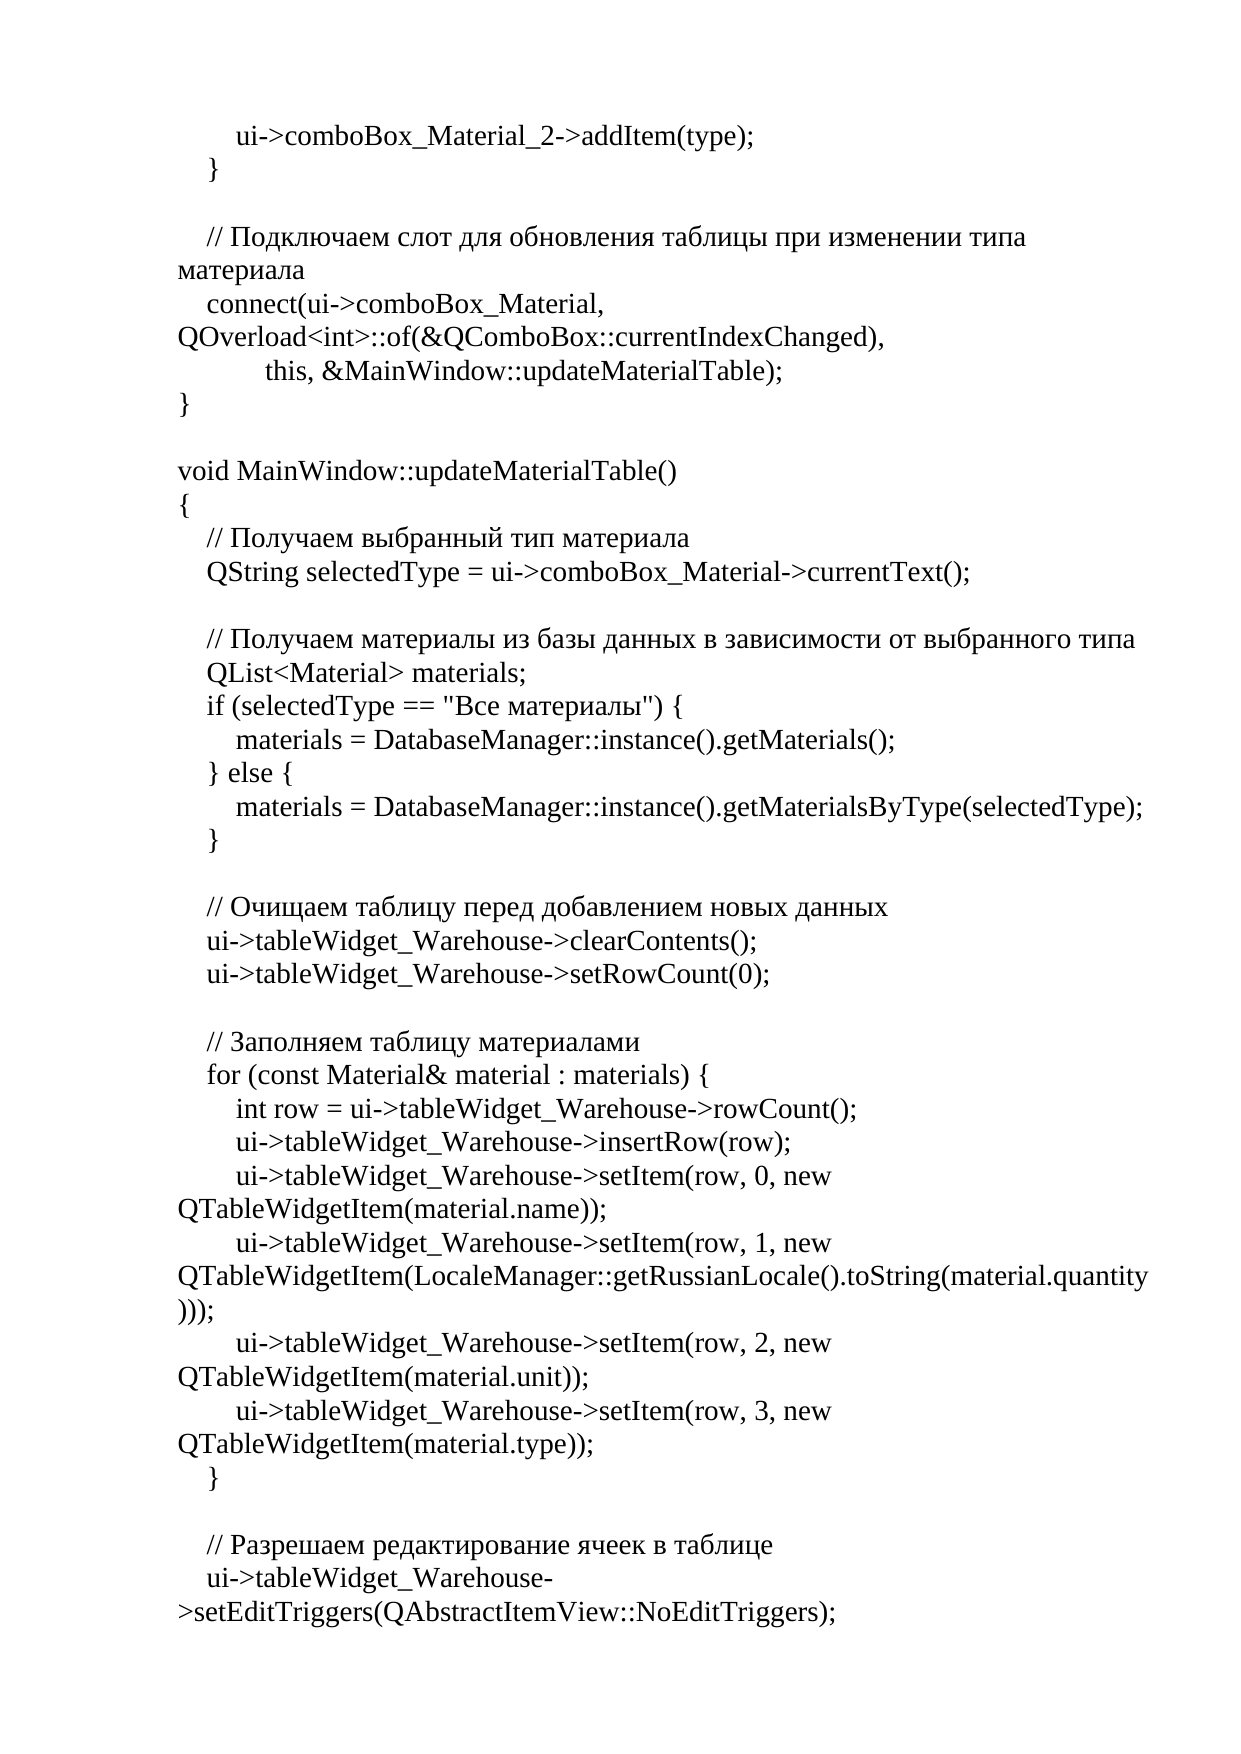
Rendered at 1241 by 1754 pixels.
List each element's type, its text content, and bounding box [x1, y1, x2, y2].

text ui->tableWidget_Warehouse->setItem(row, 2, new QTableWidgetItem(material.unit)); [177, 1326, 1152, 1393]
text // Разрешаем редактирование ячеек в таблице [177, 1527, 1152, 1560]
text ui->tableWidget_Warehouse->clearContents(); [177, 923, 1152, 957]
text QString selectedType = ui->comboBox_Material->currentText(); [177, 554, 1152, 588]
text ui->tableWidget_Warehouse->setItem(row, 1, new QTableWidgetItem(LocaleManager::getRussianLocale().toString(material.quantity))); [177, 1225, 1152, 1326]
text } [177, 1460, 1152, 1493]
text // Очищаем таблицу перед добавлением новых данных [177, 889, 1152, 923]
text ui->tableWidget_Warehouse->setRowCount(0); [177, 957, 1152, 990]
text } [177, 386, 1152, 420]
text QList<Material> materials; [177, 655, 1152, 688]
text // Подключаем слот для обновления таблицы при изменении типа материала [177, 219, 1152, 286]
text connect(ui->comboBox_Material, QOverload<int>::of(&QComboBox::currentIndexChanged), [177, 286, 1152, 353]
text materials = DatabaseManager::instance().getMaterialsByType(selectedType); [177, 789, 1152, 822]
text void MainWindow::updateMaterialTable() [177, 453, 1152, 487]
text } [177, 822, 1152, 856]
text int row = ui->tableWidget_Warehouse->rowCount(); [177, 1091, 1152, 1124]
text for (const Material& material : materials) { [177, 1057, 1152, 1091]
text } [177, 152, 1152, 185]
text // Получаем выбранный тип материала [177, 521, 1152, 554]
text ui->tableWidget_Warehouse->setItem(row, 0, new QTableWidgetItem(material.name)); [177, 1158, 1152, 1225]
text materials = DatabaseManager::instance().getMaterials(); [177, 722, 1152, 755]
text this, &MainWindow::updateMaterialTable); [177, 353, 1152, 386]
text ui->tableWidget_Warehouse->setItem(row, 3, new QTableWidgetItem(material.type)); [177, 1393, 1152, 1460]
text { [177, 487, 1152, 521]
text } else { [177, 755, 1152, 789]
text ui->comboBox_Material_2->addItem(type); [177, 118, 1152, 152]
text if (selectedType == "Все материалы") { [177, 688, 1152, 722]
text // Получаем материалы из базы данных в зависимости от выбранного типа [177, 621, 1152, 655]
text // Заполняем таблицу материалами [177, 1024, 1152, 1057]
text ui->tableWidget_Warehouse->insertRow(row); [177, 1124, 1152, 1158]
text ui->tableWidget_Warehouse->setEditTriggers(QAbstractItemView::NoEditTriggers); [177, 1560, 1152, 1627]
